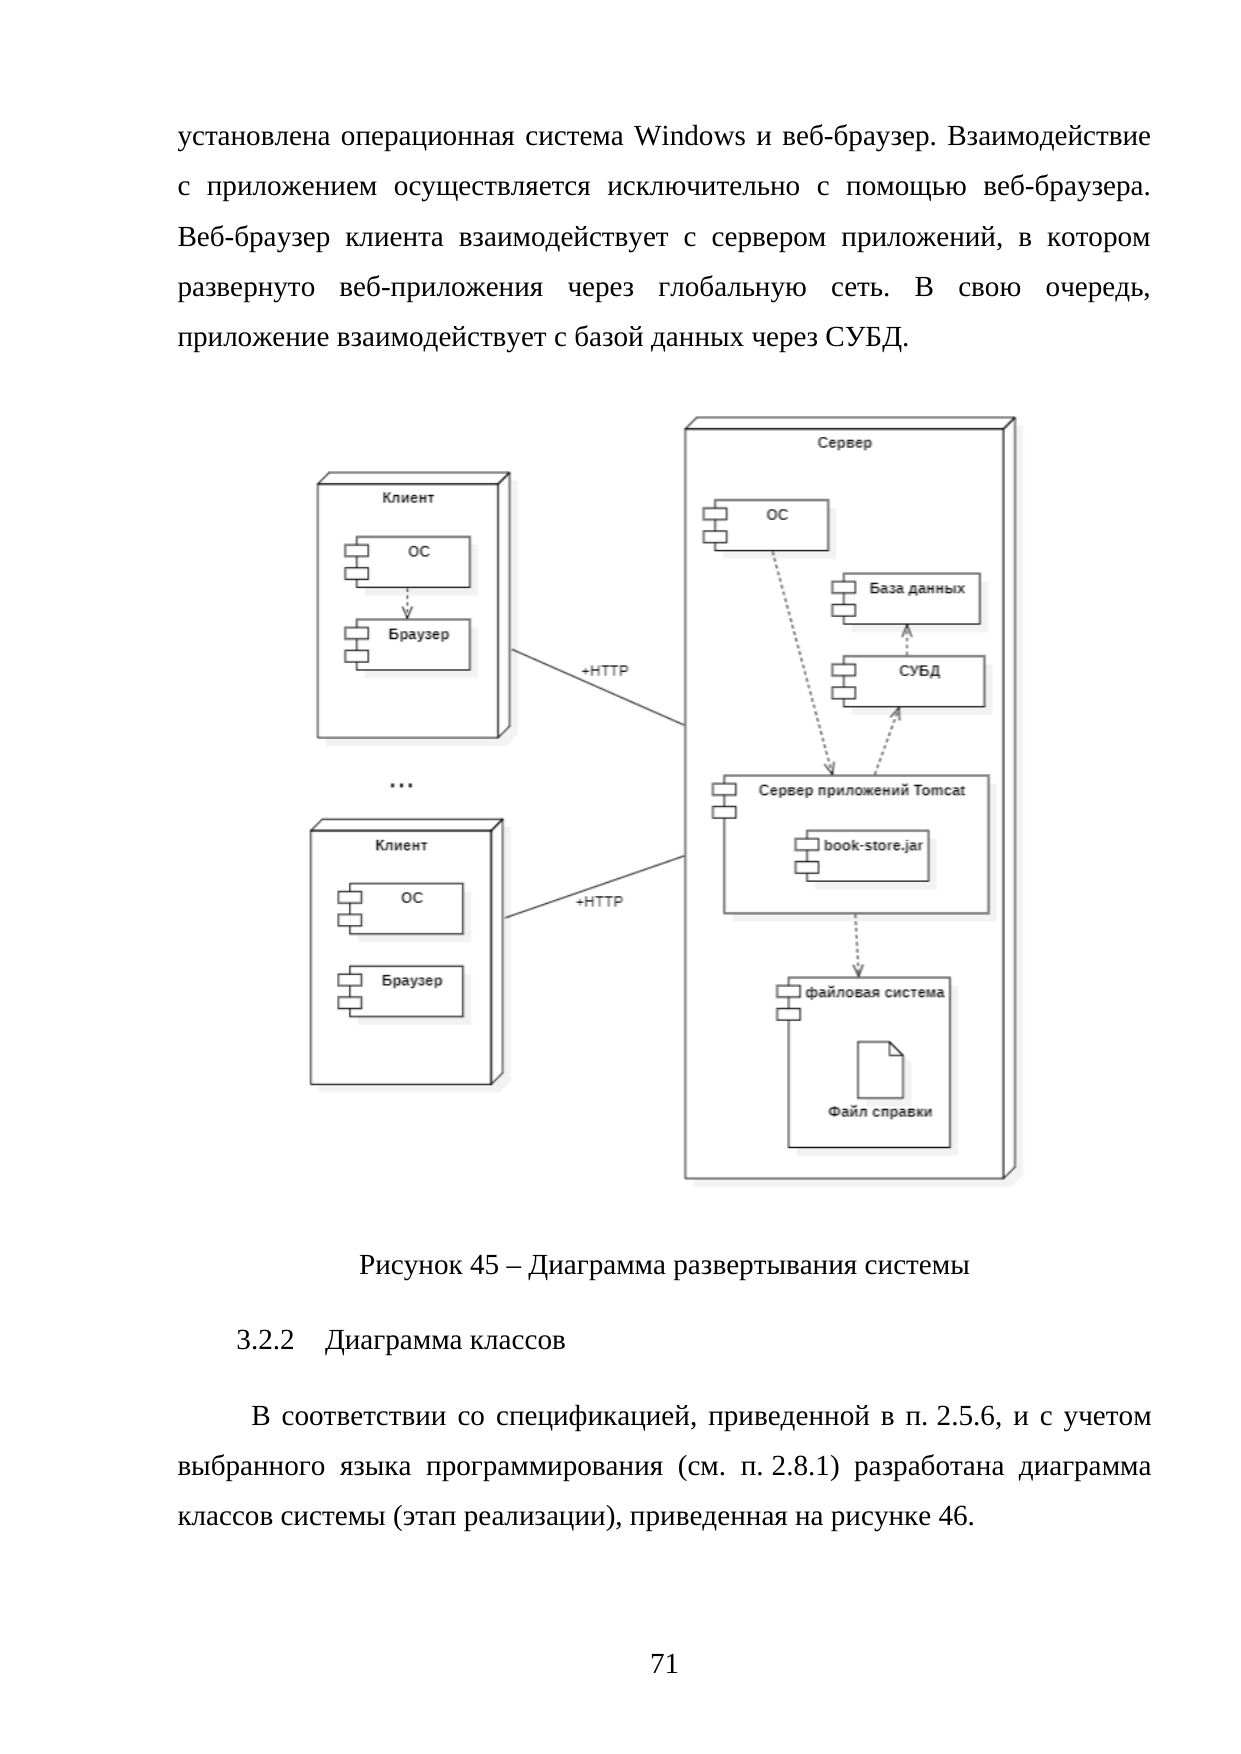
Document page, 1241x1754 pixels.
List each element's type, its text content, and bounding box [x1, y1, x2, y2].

text Рисунок 45 – Диаграмма развертывания системы [177, 1247, 1152, 1281]
picture [302, 394, 1026, 1206]
text Диаграмма классов [236, 1322, 1152, 1356]
text В соответствии со спецификацией, приведенной в п. 2.5.6, и с учетом выбранного языка программирования (см. п. 2.8.1) разработана диаграмма классов системы (этап реализации), приведенная на рисунке 46. [177, 1398, 1152, 1532]
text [177, 118, 1152, 353]
